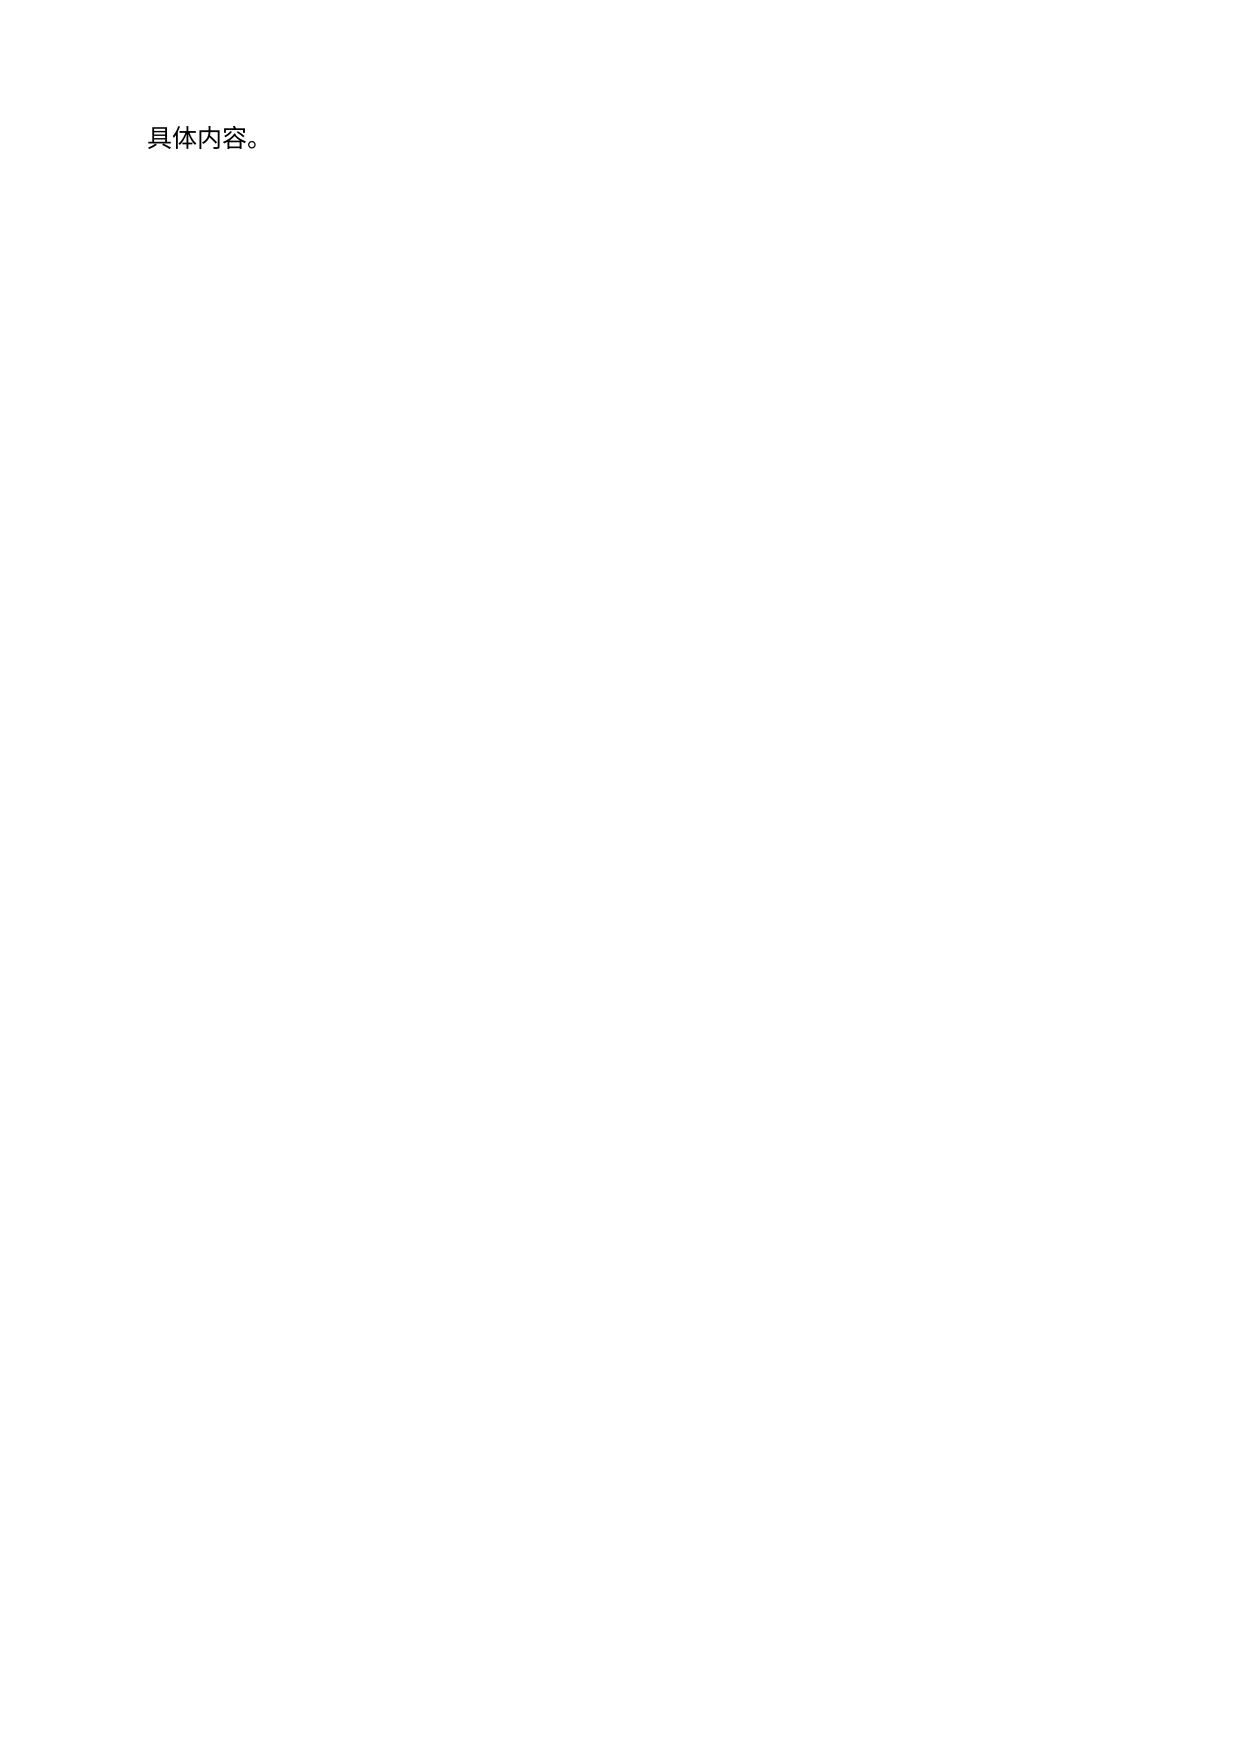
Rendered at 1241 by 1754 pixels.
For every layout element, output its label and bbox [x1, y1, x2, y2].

text [148, 118, 1124, 154]
